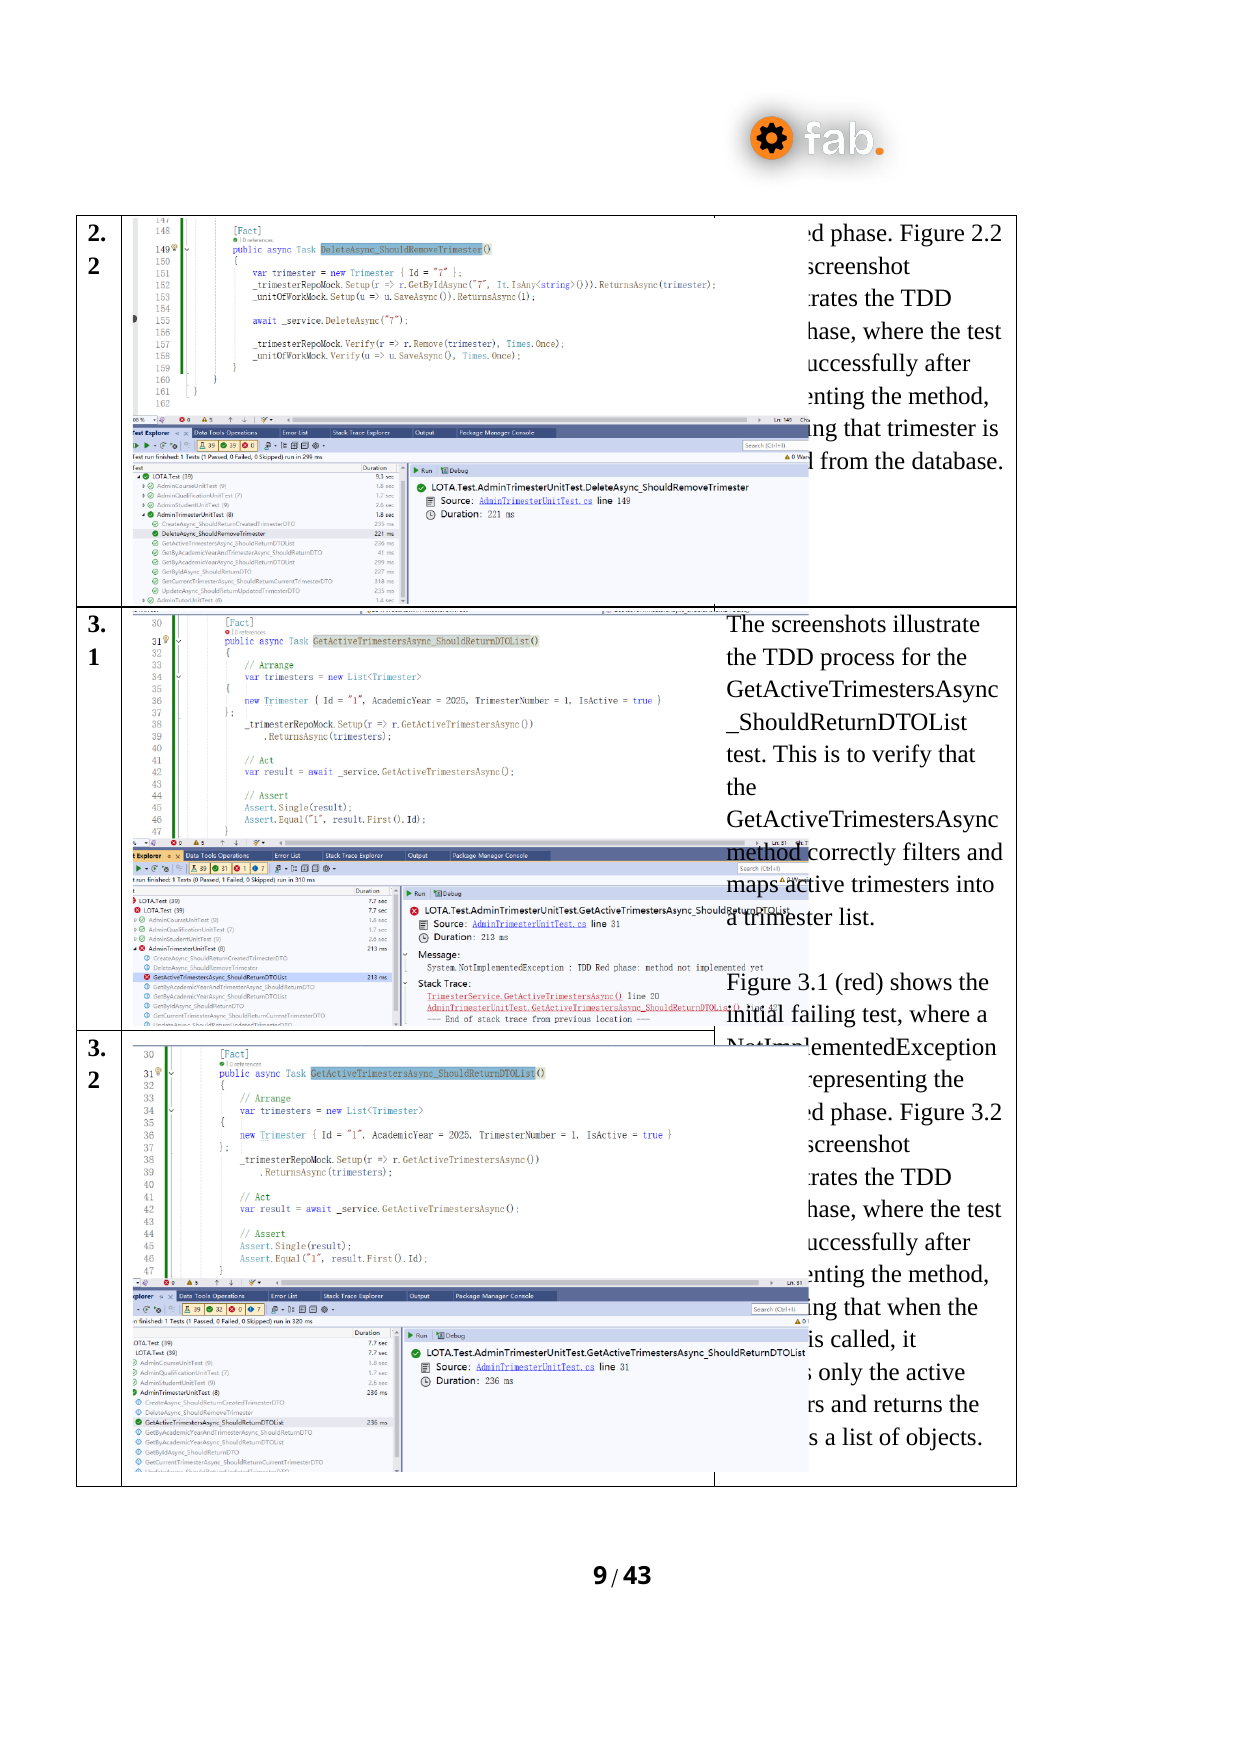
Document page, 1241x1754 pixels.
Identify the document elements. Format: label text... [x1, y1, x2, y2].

picture [800, 650, 809, 664]
picture [132, 1045, 809, 1472]
table_cell The screenshots illustrate the TDD process for the GetActiveTrimestersAsync_ShouldReturnDTOList test. This is to verify that the GetActiveTrimestersAsync method correctly filters and maps active trimesters into a trimester list. Figure 3.1 (red) shows the initial failing test, where a NotImplementedException occurs, representing the TDD Red phase. Figure 3.2 (green) screenshot demonstrates the TDD Green phase, where the test passes successfully after implementing the method, confirming that when the method is called, it retrieves only the active trimesters and returns the results as a list of objects. [715, 608, 1016, 1486]
picture [132, 218, 809, 604]
table_cell 3.1 [77, 608, 121, 1030]
table_cell [122, 1031, 714, 1486]
table_cell 3.2 [77, 1031, 121, 1486]
picture [132, 611, 809, 1026]
table_cell 2.2 [77, 216, 121, 606]
table_cell [122, 216, 714, 606]
picture [749, 116, 885, 160]
table_cell [122, 608, 714, 1030]
